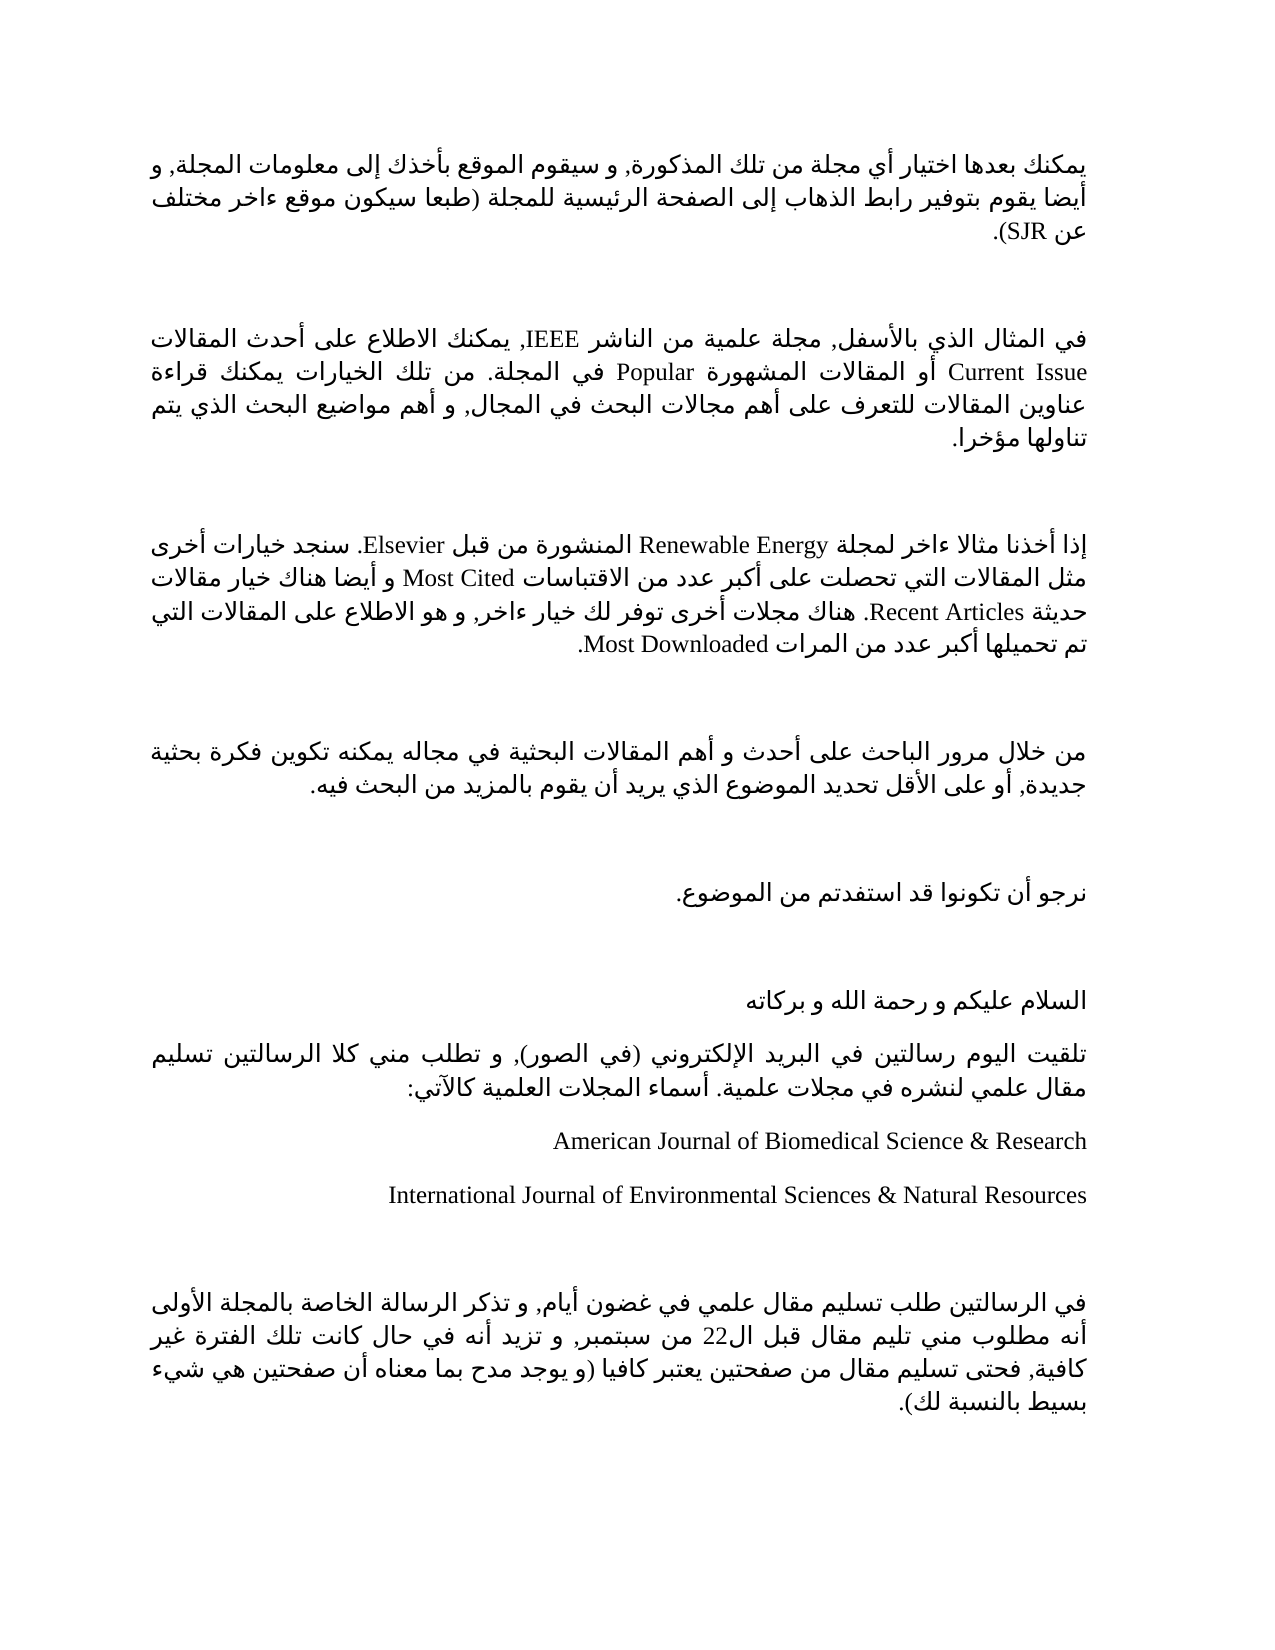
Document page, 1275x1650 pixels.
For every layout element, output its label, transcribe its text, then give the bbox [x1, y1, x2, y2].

text في الرسالتين طلب تسليم مقال علمي في غضون أيام, و تذكر الرسالة الخاصة بالمجلة الأولى أنه مطلوب مني تليم مقال قبل ال22 من سبتمبر, و تزيد أنه في حال كانت تلك الفترة غير كافية, فحتى تسليم مقال من صفحتين يعتبر كافيا (و يوجد مدح بما معناه أن صفحتين هي شيء بسيط بالنسبة لك). [150, 1288, 1087, 1416]
text السلام عليكم و رحمة الله و بركاته [150, 986, 1087, 1014]
text نرجو أن تكونوا قد استفدتم من الموضوع. [150, 878, 1087, 907]
text American Journal of Biomedical Science & Research [150, 1126, 1087, 1155]
text تلقيت اليوم رسالتين في البريد الإلكتروني (في الصور), و تطلب مني كلا الرسالتين تسليم مقال علمي لنشره في مجلات علمية. أسماء المجلات العلمية كالآتي: [150, 1039, 1087, 1101]
text يمكنك بعدها اختيار أي مجلة من تلك المذكورة, و سيقوم الموقع بأخذك إلى معلومات المجلة, و أيضا يقوم بتوفير رابط الذهاب إلى الصفحة الرئيسية للمجلة (طبعا سيكون موقع ءاخر مختلف عن SJR). [150, 150, 1087, 245]
text International Journal of Environmental Sciences & Natural Resources [150, 1180, 1087, 1209]
text في المثال الذي بالأسفل, مجلة علمية من الناشر IEEE, يمكنك الاطلاع على أحدث المقالات Current Issue أو المقالات المشهورة Popular في المجلة. من تلك الخيارات يمكنك قراءة عناوين المقالات للتعرف على أهم مجالات البحث في المجال, و أهم مواضيع البحث الذي يتم تناولها مؤخرا. [150, 324, 1087, 452]
text من خلال مرور الباحث على أحدث و أهم المقالات البحثية في مجاله يمكنه تكوين فكرة بحثية جديدة, أو على الأقل تحديد الموضوع الذي يريد أن يقوم بالمزيد من البحث فيه. [150, 737, 1087, 799]
text إذا أخذنا مثالا ءاخر لمجلة Renewable Energy المنشورة من قبل Elsevier. سنجد خيارات أخرى مثل المقالات التي تحصلت على أكبر عدد من الاقتباسات Most Cited و أيضا هناك خيار مقالات حديثة Recent Articles. هناك مجلات أخرى توفر لك خيار ءاخر, و هو الاطلاع على المقالات التي تم تحميلها أكبر عدد من المرات Most Downloaded. [150, 531, 1087, 658]
